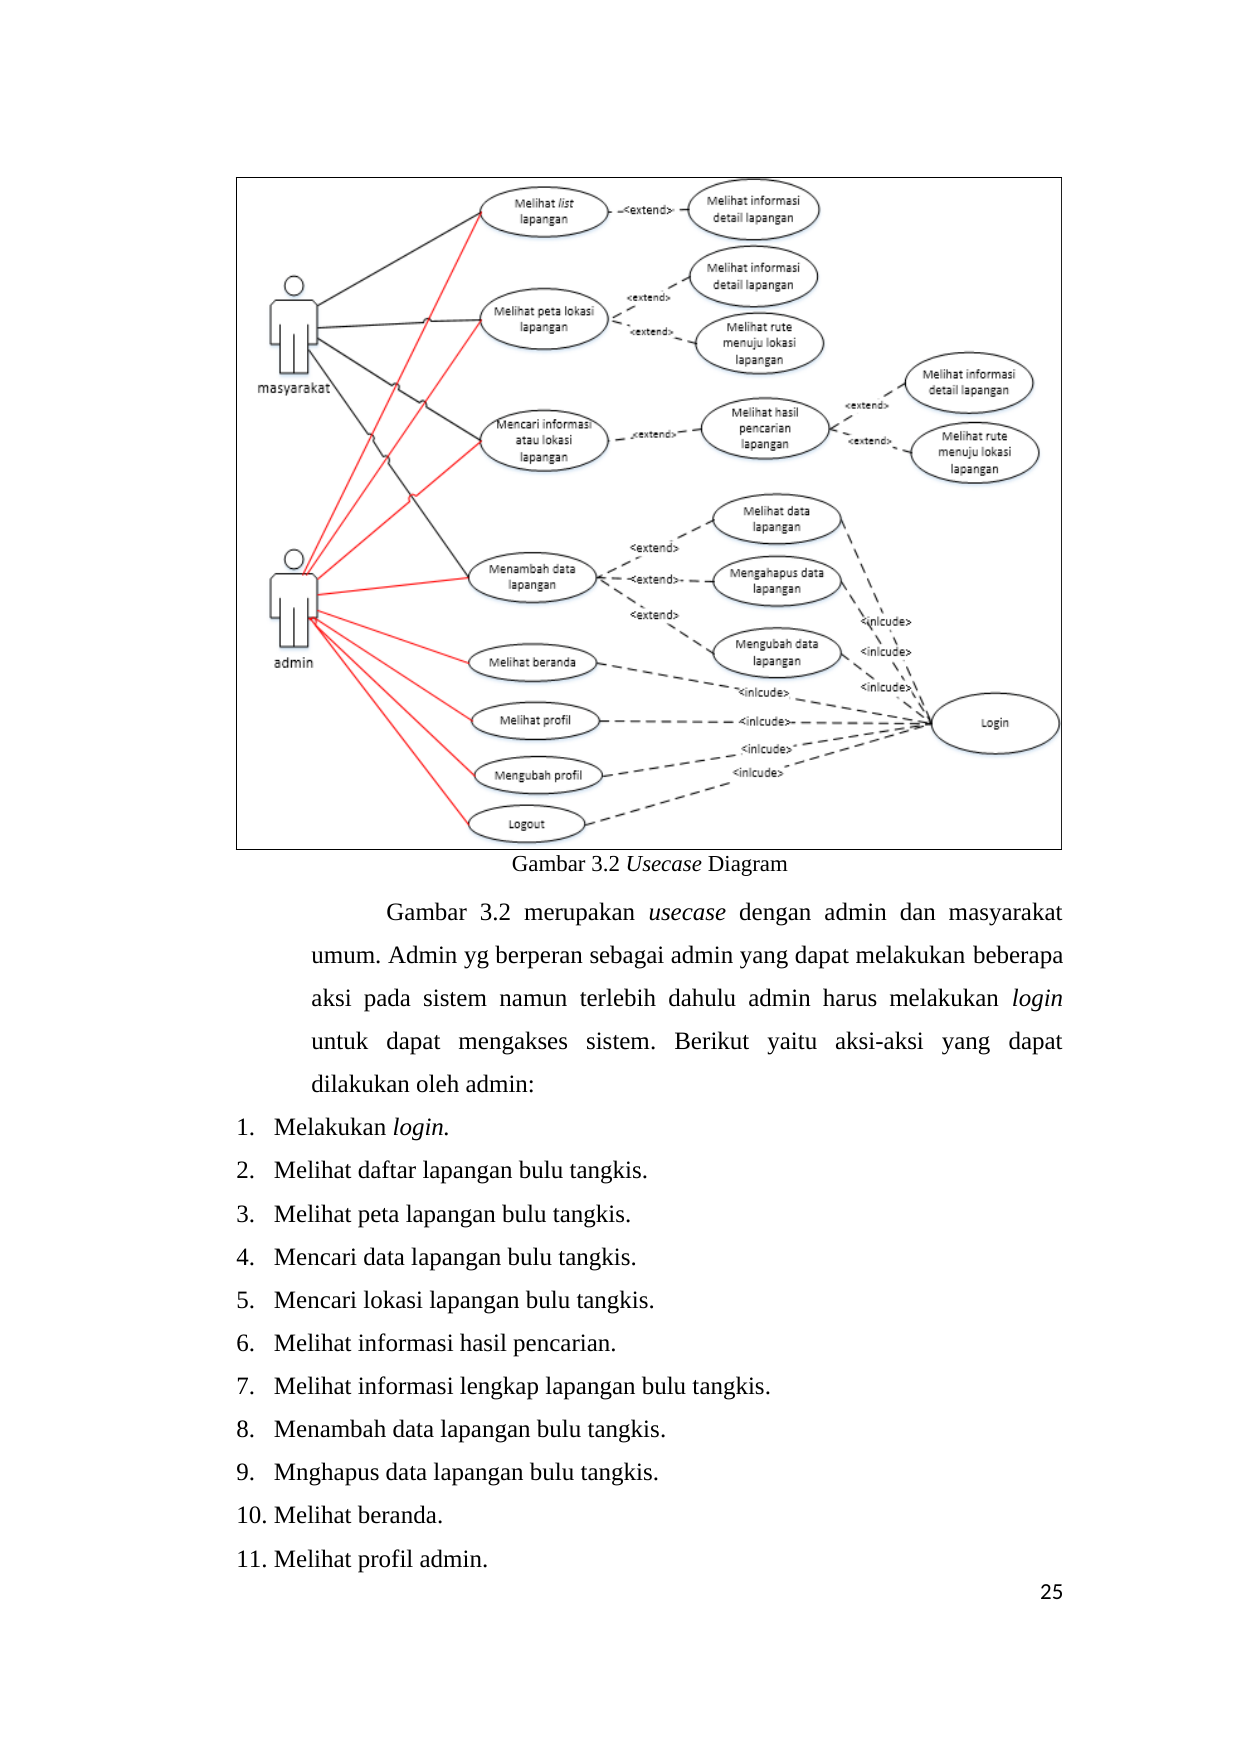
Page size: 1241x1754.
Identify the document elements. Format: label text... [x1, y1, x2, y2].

list Mencari lokasi lapangan bulu tangkis. [236, 1285, 1063, 1314]
text Gambar 3.2 Usecase Diagram [236, 849, 1063, 876]
list Melakukan login. [236, 1112, 1063, 1141]
picture [247, 178, 1062, 849]
list Melihat informasi hasil pencarian. [236, 1328, 1063, 1357]
table_header [237, 178, 247, 848]
list Mencari data lapangan bulu tangkis. [236, 1242, 1063, 1271]
list Menambah data lapangan bulu tangkis. [236, 1414, 1063, 1443]
list Melihat peta lapangan bulu tangkis. [236, 1199, 1063, 1227]
list Melihat beranda. [236, 1501, 1063, 1529]
list Melihat daftar lapangan bulu tangkis. [236, 1156, 1063, 1184]
text Gambar 3.2 merupakan usecase dengan admin dan masyarakat umum. Admin yg berperan sebagai admin yang dapat melakukan beberapa aksi pada sistem namun terlebih dahulu admin harus melakukan login untuk dapat mengakses sistem. Berikut yaitu aksi-aksi yang dapat dilakukan oleh admin: [311, 897, 1063, 1098]
list Melihat profil admin. [236, 1544, 1063, 1572]
list Melihat informasi lengkap lapangan bulu tangkis. [236, 1371, 1063, 1400]
list Mnghapus data lapangan bulu tangkis. [236, 1457, 1063, 1486]
